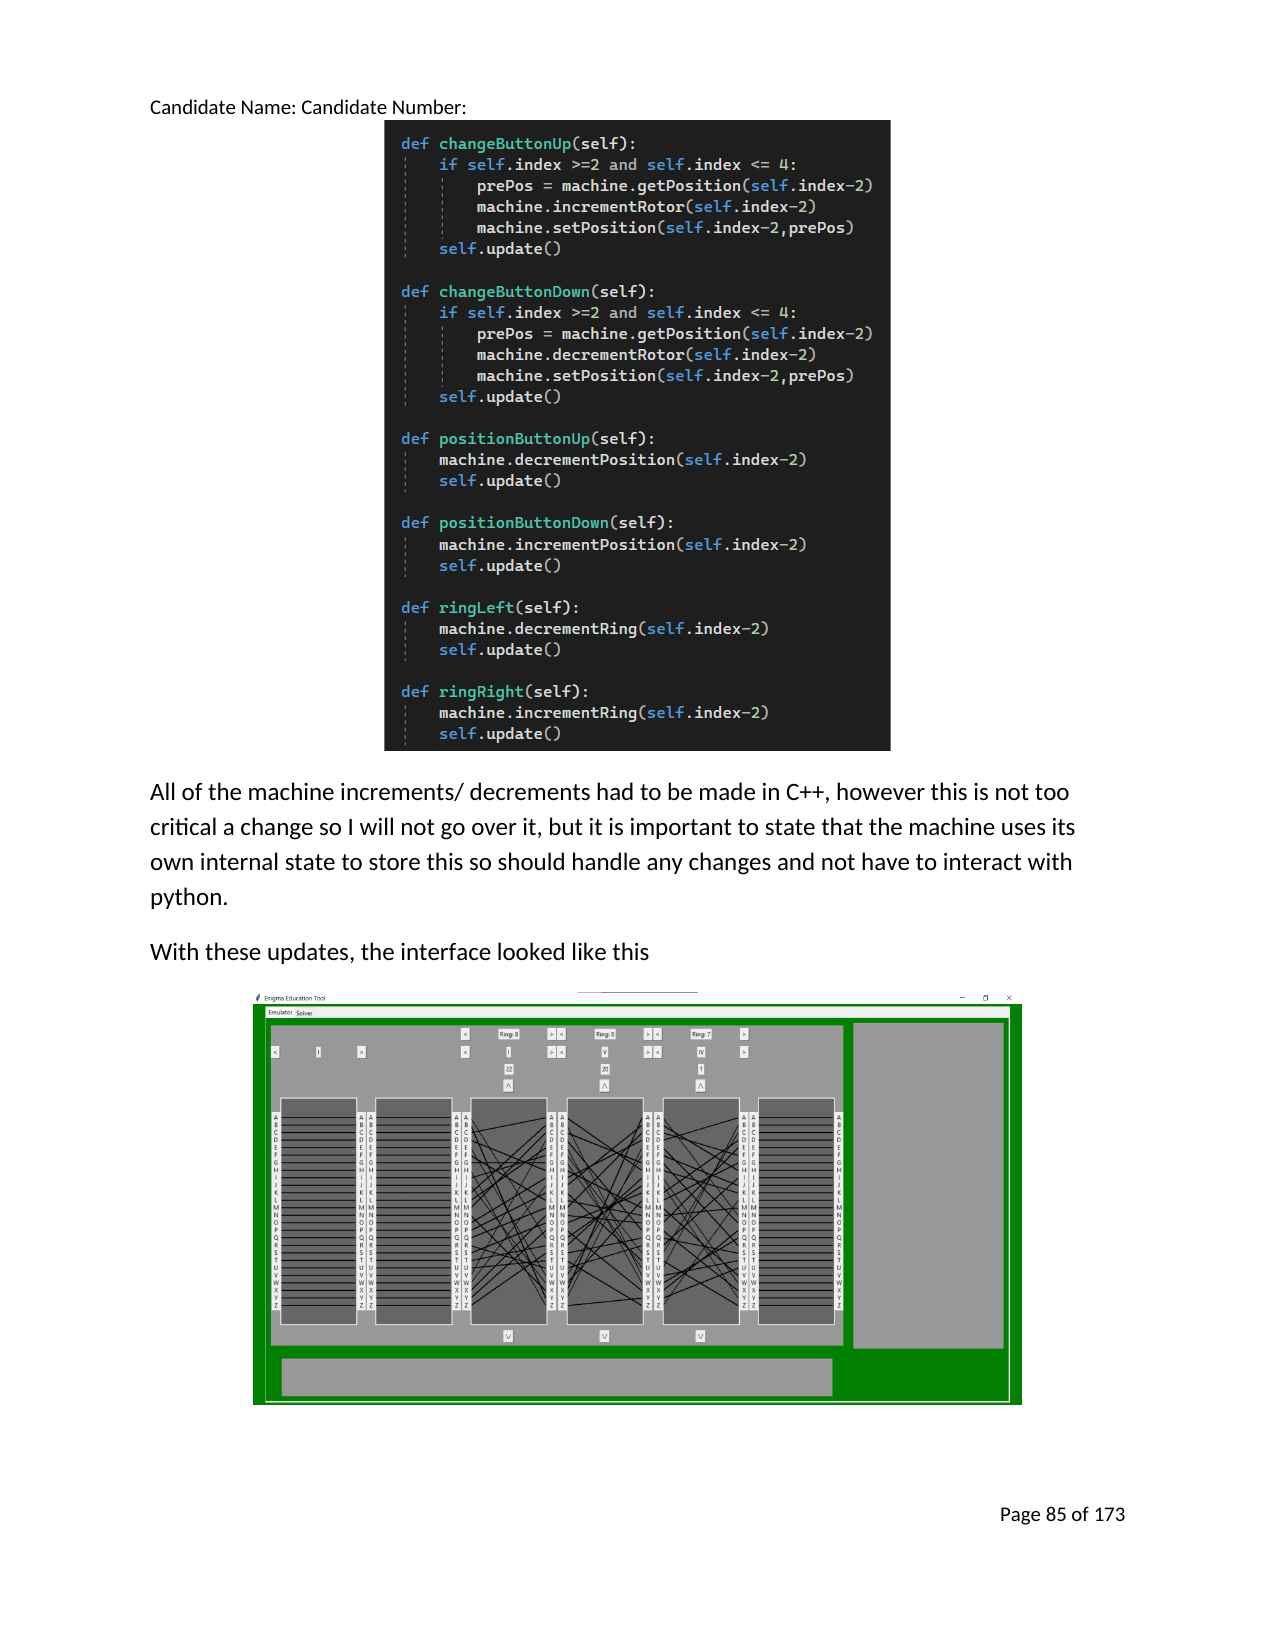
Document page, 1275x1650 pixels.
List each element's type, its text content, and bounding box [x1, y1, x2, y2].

text With these updates, the interface looked like this [150, 936, 1125, 967]
picture [253, 992, 1022, 1405]
text All of the machine increments/ decrements had to be made in C++, however this is not too critical a change so I will not go over it, but it is important to state that the machine uses its own internal state to store this so should handle any changes and not have to interact with python. [150, 776, 1125, 911]
picture [384, 120, 891, 751]
